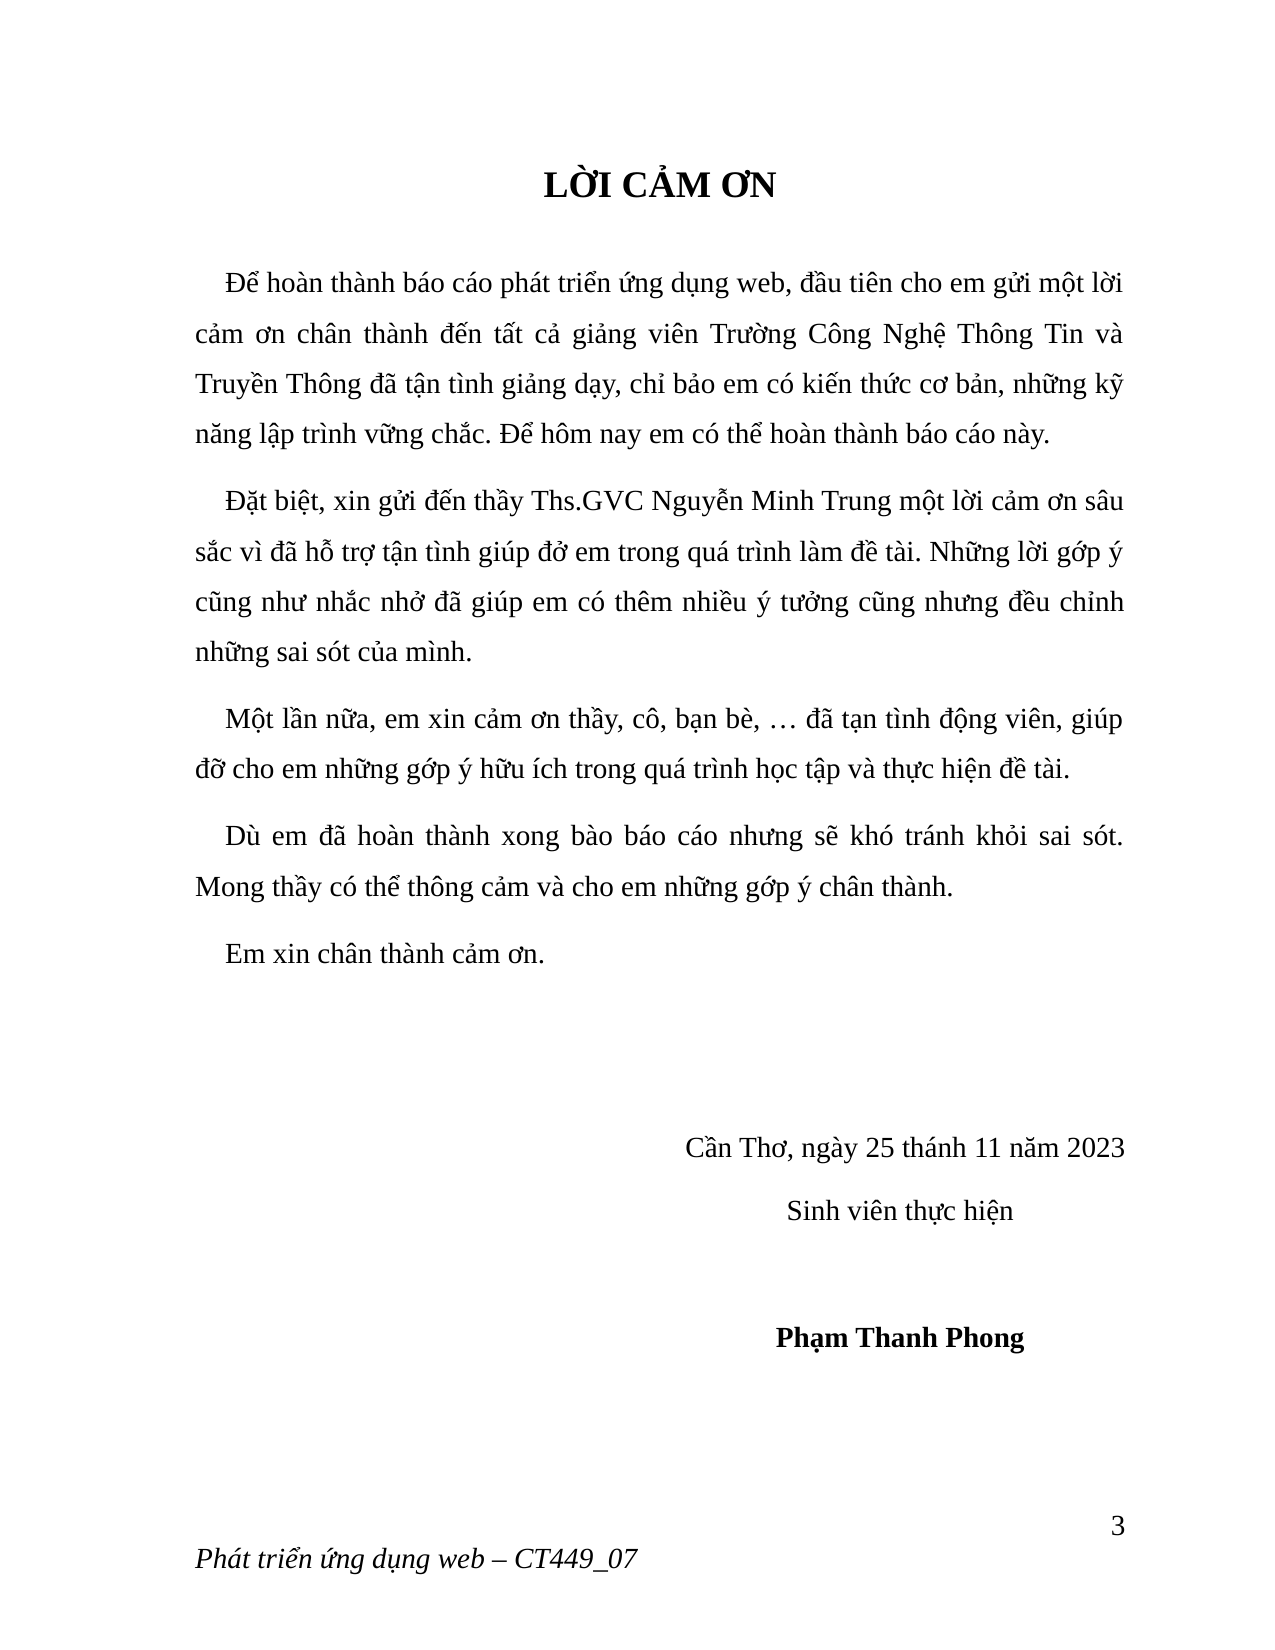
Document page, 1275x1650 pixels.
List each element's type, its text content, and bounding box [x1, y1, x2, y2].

text Sinh viên thực hiện [645, 1193, 1125, 1227]
text Để hoàn thành báo cáo phát triển ứng dụng web, đầu tiên cho em gửi một lời cảm ơn chân thành đến tất cả giảng viên Trường Công Nghệ Thông Tin và Truyền Thông đã tận tình giảng dạy, chỉ bảo em có kiến thức cơ bản, những kỹ năng lập trình vững chắc. Để hôm nay em có thể hoàn thành báo cáo này. [195, 265, 1125, 450]
subtitle LỜI CẢM ƠN [195, 162, 1125, 206]
text Em xin chân thành cảm ơn. [195, 936, 1125, 969]
text Một lần nữa, em xin cảm ơn thầy, cô, bạn bè, … đã tạn tình động viên, giúp đỡ cho em những gớp ý hữu ích trong quá trình học tập và thực hiện đề tài. [195, 701, 1125, 785]
text Dù em đã hoàn thành xong bào báo cáo nhưng sẽ khó tránh khỏi sai sót. Mong thầy có thể thông cảm và cho em những gớp ý chân thành. [195, 818, 1125, 902]
text Phạm Thanh Phong [615, 1321, 1125, 1354]
text Cần Thơ, ngày 25 thánh 11 năm 2023 [195, 1130, 1125, 1163]
text Đặt biệt, xin gửi đến thầy Ths.GVC Nguyễn Minh Trung một lời cảm ơn sâu sắc vì đã hỗ trợ tận tình giúp đở em trong quá trình làm đề tài. Những lời gớp ý cũng như nhắc nhở đã giúp em có thêm nhiều ý tưởng cũng nhưng đều chỉnh những sai sót của mình. [195, 483, 1125, 668]
